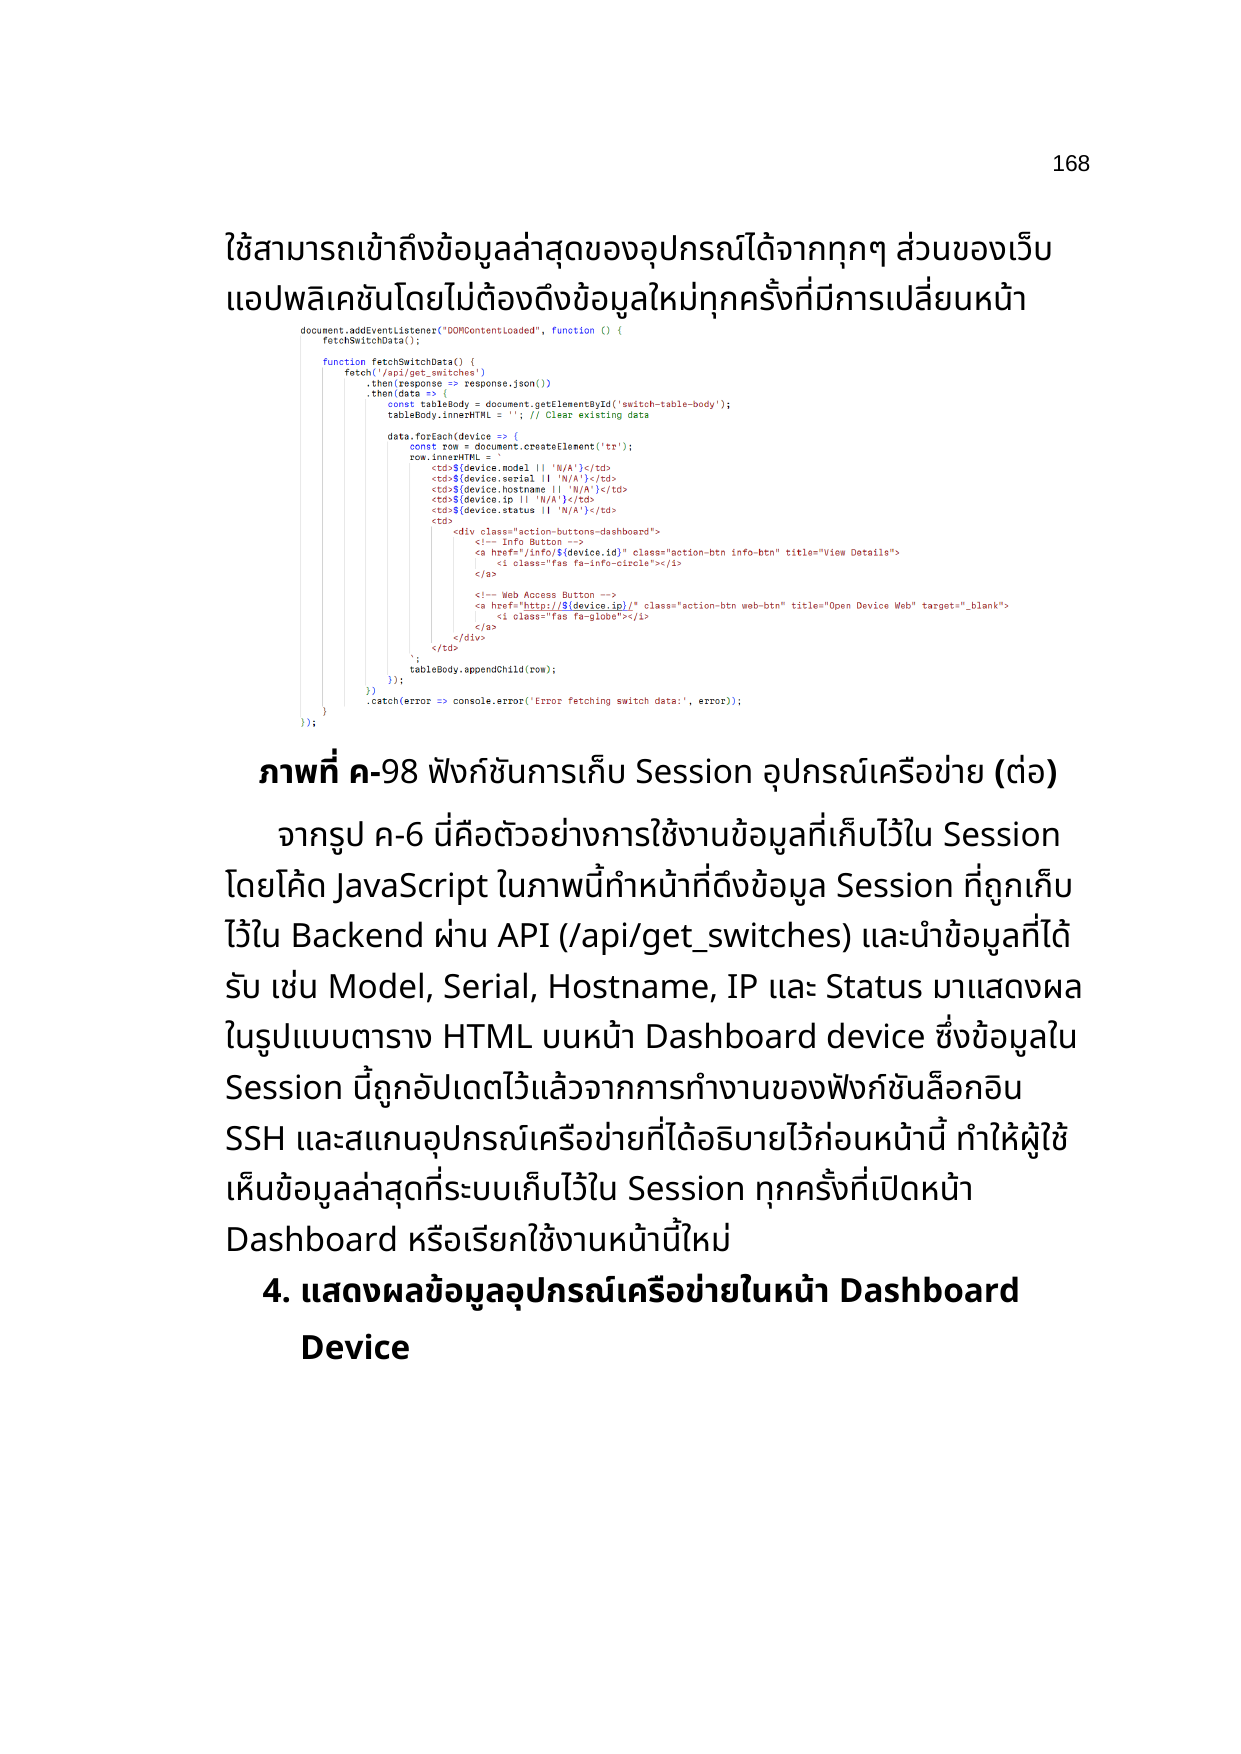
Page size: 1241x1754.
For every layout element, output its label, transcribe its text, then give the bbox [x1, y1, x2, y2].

picture [299, 325, 1017, 732]
list แสดงผลข้อมูลอุปกรณ์เครือข่ายในหน้า Dashboard Device [262, 1266, 1090, 1369]
text จากรูป ค-6 นี่คือตัวอย่างการใช้งานข้อมูลที่เก็บไว้ใน Session โดยโค้ด JavaScript ในภาพนี้ทำหน้าที่ดึงข้อมูล Session ที่ถูกเก็บไว้ใน Backend ผ่าน API (/api/get_switches) และนำข้อมูลที่ได้รับ เช่น Model, Serial, Hostname, IP และ Status มาแสดงผลในรูปแบบตาราง HTML บนหน้า Dashboard device ซึ่งข้อมูลใน Session นี้ถูกอัปเดตไว้แล้วจากการทำงานของฟังก์ชันล็อกอิน SSH และสแกนอุปกรณ์เครือข่ายที่ได้อธิบายไว้ก่อนหน้านี้ ทำให้ผู้ใช้เห็นข้อมูลล่าสุดที่ระบบเก็บไว้ใน Session ทุกครั้งที่เปิดหน้า Dashboard หรือเรียกใช้งานหน้านี้ใหม่ [225, 811, 1090, 1266]
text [225, 225, 1090, 326]
